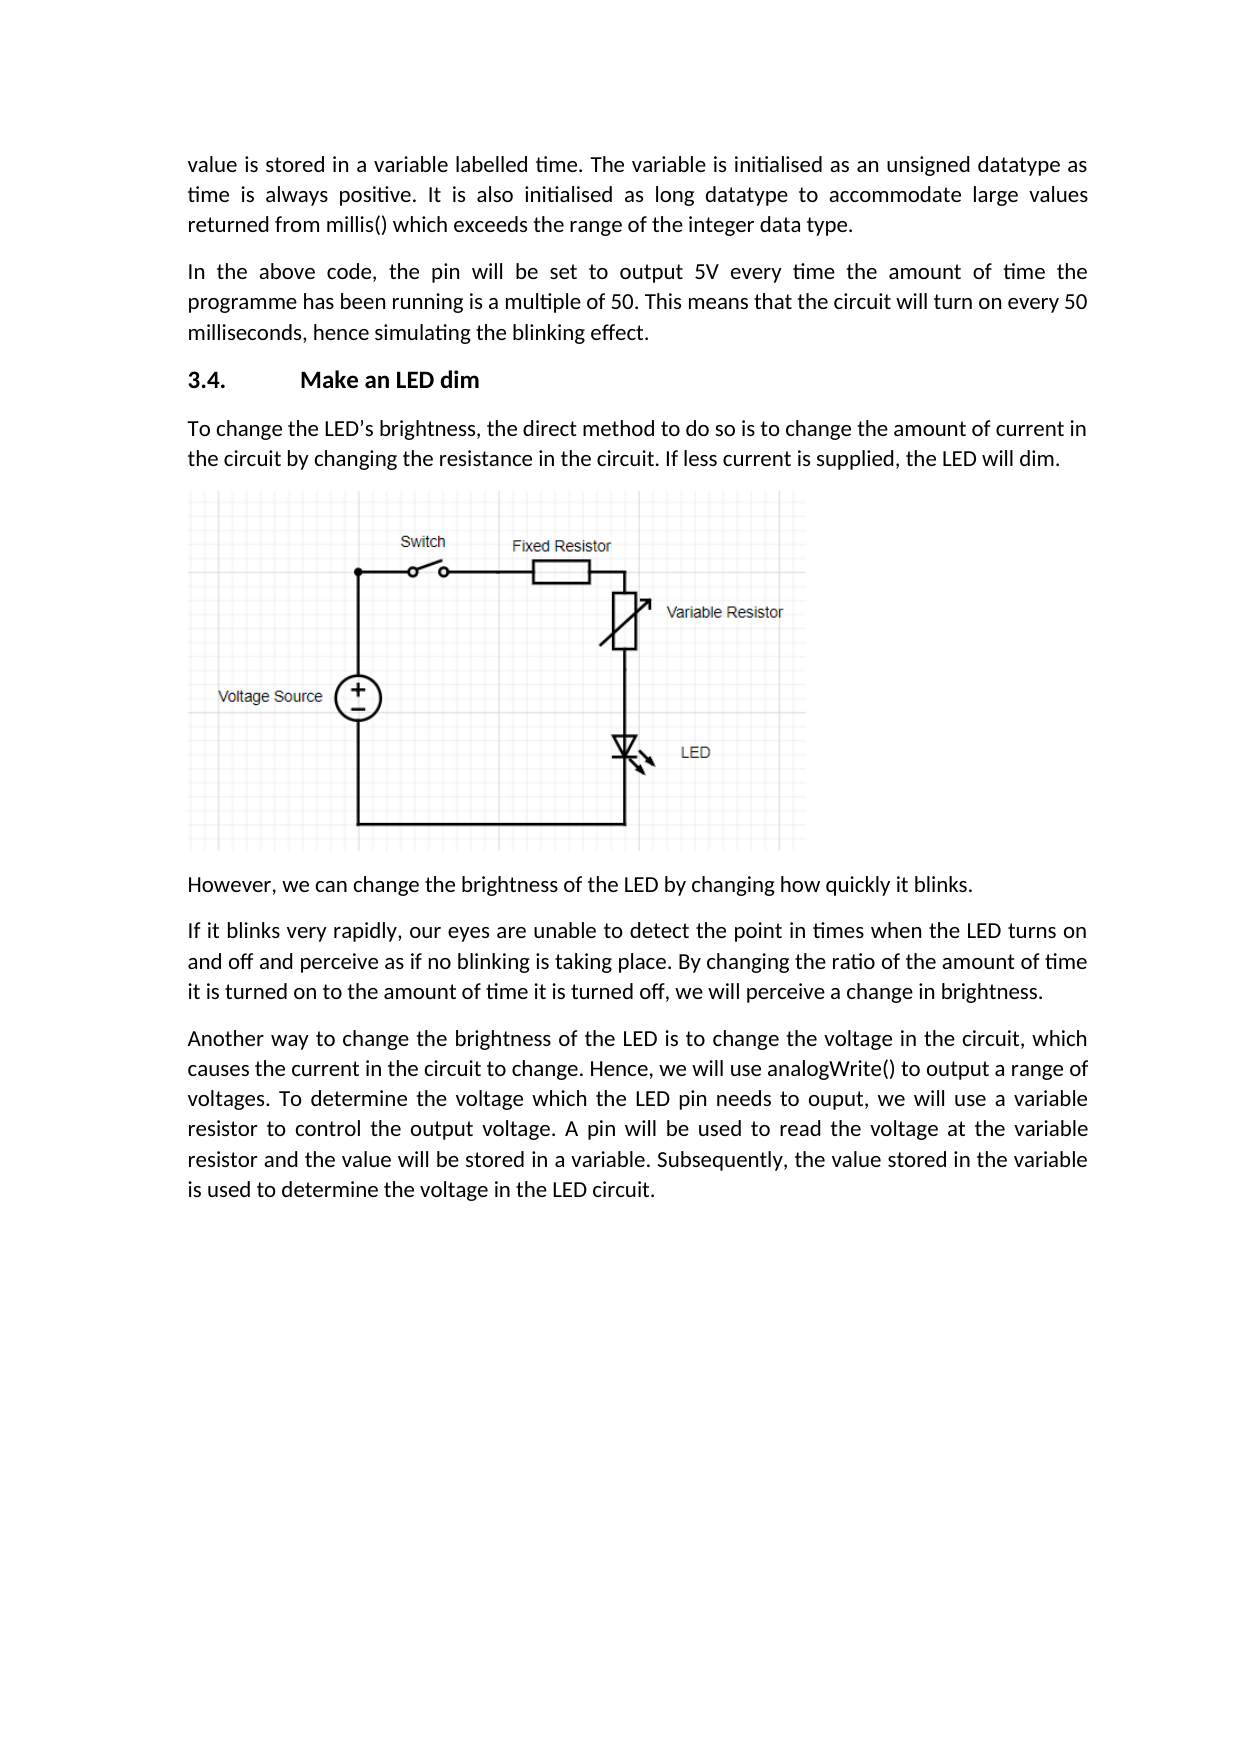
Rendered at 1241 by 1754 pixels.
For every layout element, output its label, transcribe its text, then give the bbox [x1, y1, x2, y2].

text Another way to change the brightness of the LED is to change the voltage in the circuit, which causes the current in the circuit to change. Hence, we will use analogWrite() to output a range of voltages. To determine the voltage which the LED pin needs to ouput, we will use a variable resistor to control the output voltage. A pin will be used to read the voltage at the variable resistor and the value will be stored in a variable. Subsequently, the value stored in the variable is used to determine the voltage in the LED circuit. [187, 1024, 1090, 1203]
text However, we can change the brightness of the LED by changing how quickly it blinks. [187, 870, 1090, 898]
text To change the LED’s brightness, the direct method to do so is to change the amount of current in the circuit by changing the resistance in the circuit. If less current is supplied, the LED will dim. [187, 414, 1090, 472]
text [187, 150, 1090, 238]
text If it blinks very rapidly, our eyes are unable to detect the point in times when the LED turns on and off and perceive as if no blinking is taking place. By changing the ratio of the amount of time it is turned on to the amount of time it is turned off, we will perceive a change in brightness. [187, 917, 1090, 1005]
list Make an LED dim [187, 364, 1090, 395]
text In the above code, the pin will be set to output 5V every time the amount of time the programme has been running is a multiple of 50. This means that the circuit will turn on every 50 milliseconds, hence simulating the blinking effect. [187, 257, 1090, 346]
picture [187, 491, 806, 851]
